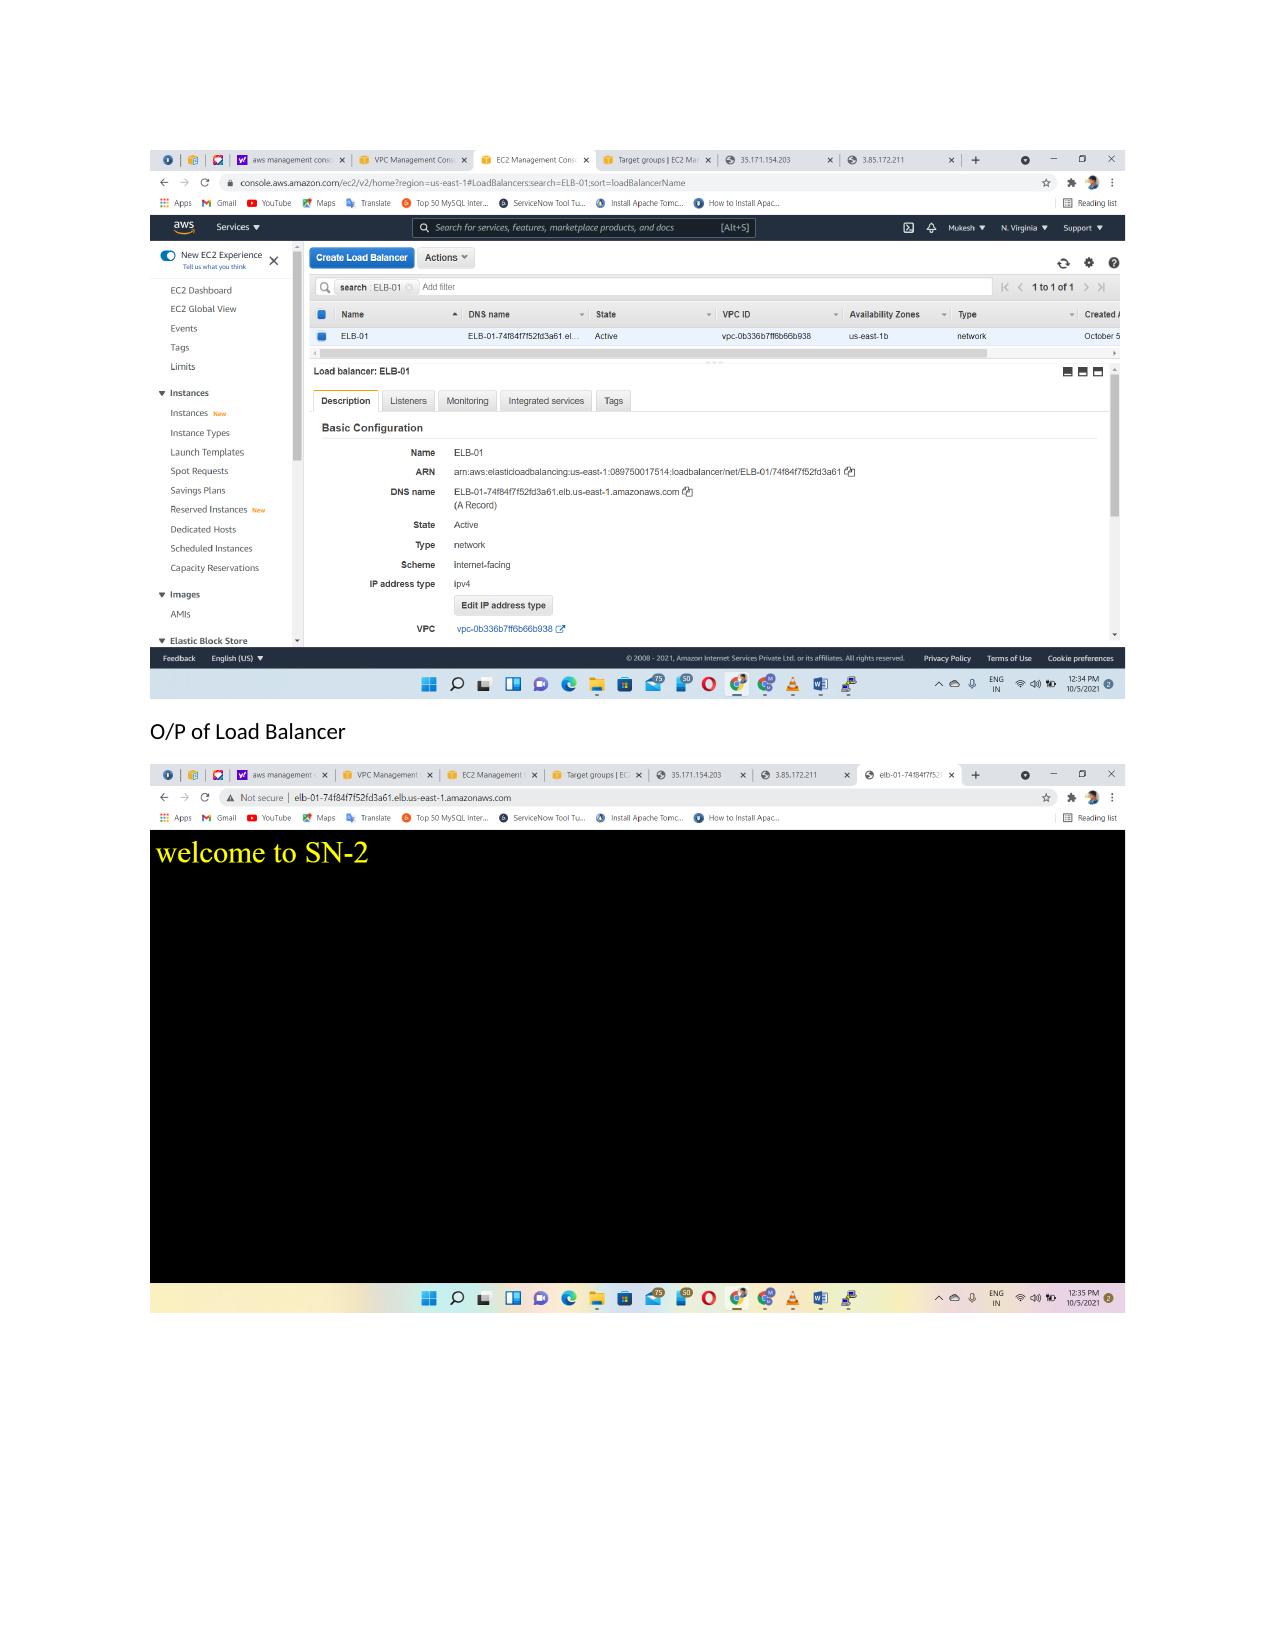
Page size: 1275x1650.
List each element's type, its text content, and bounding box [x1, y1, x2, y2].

picture [150, 764, 1125, 1313]
picture [150, 150, 1125, 699]
text O/P of Load Balancer [150, 717, 1125, 745]
